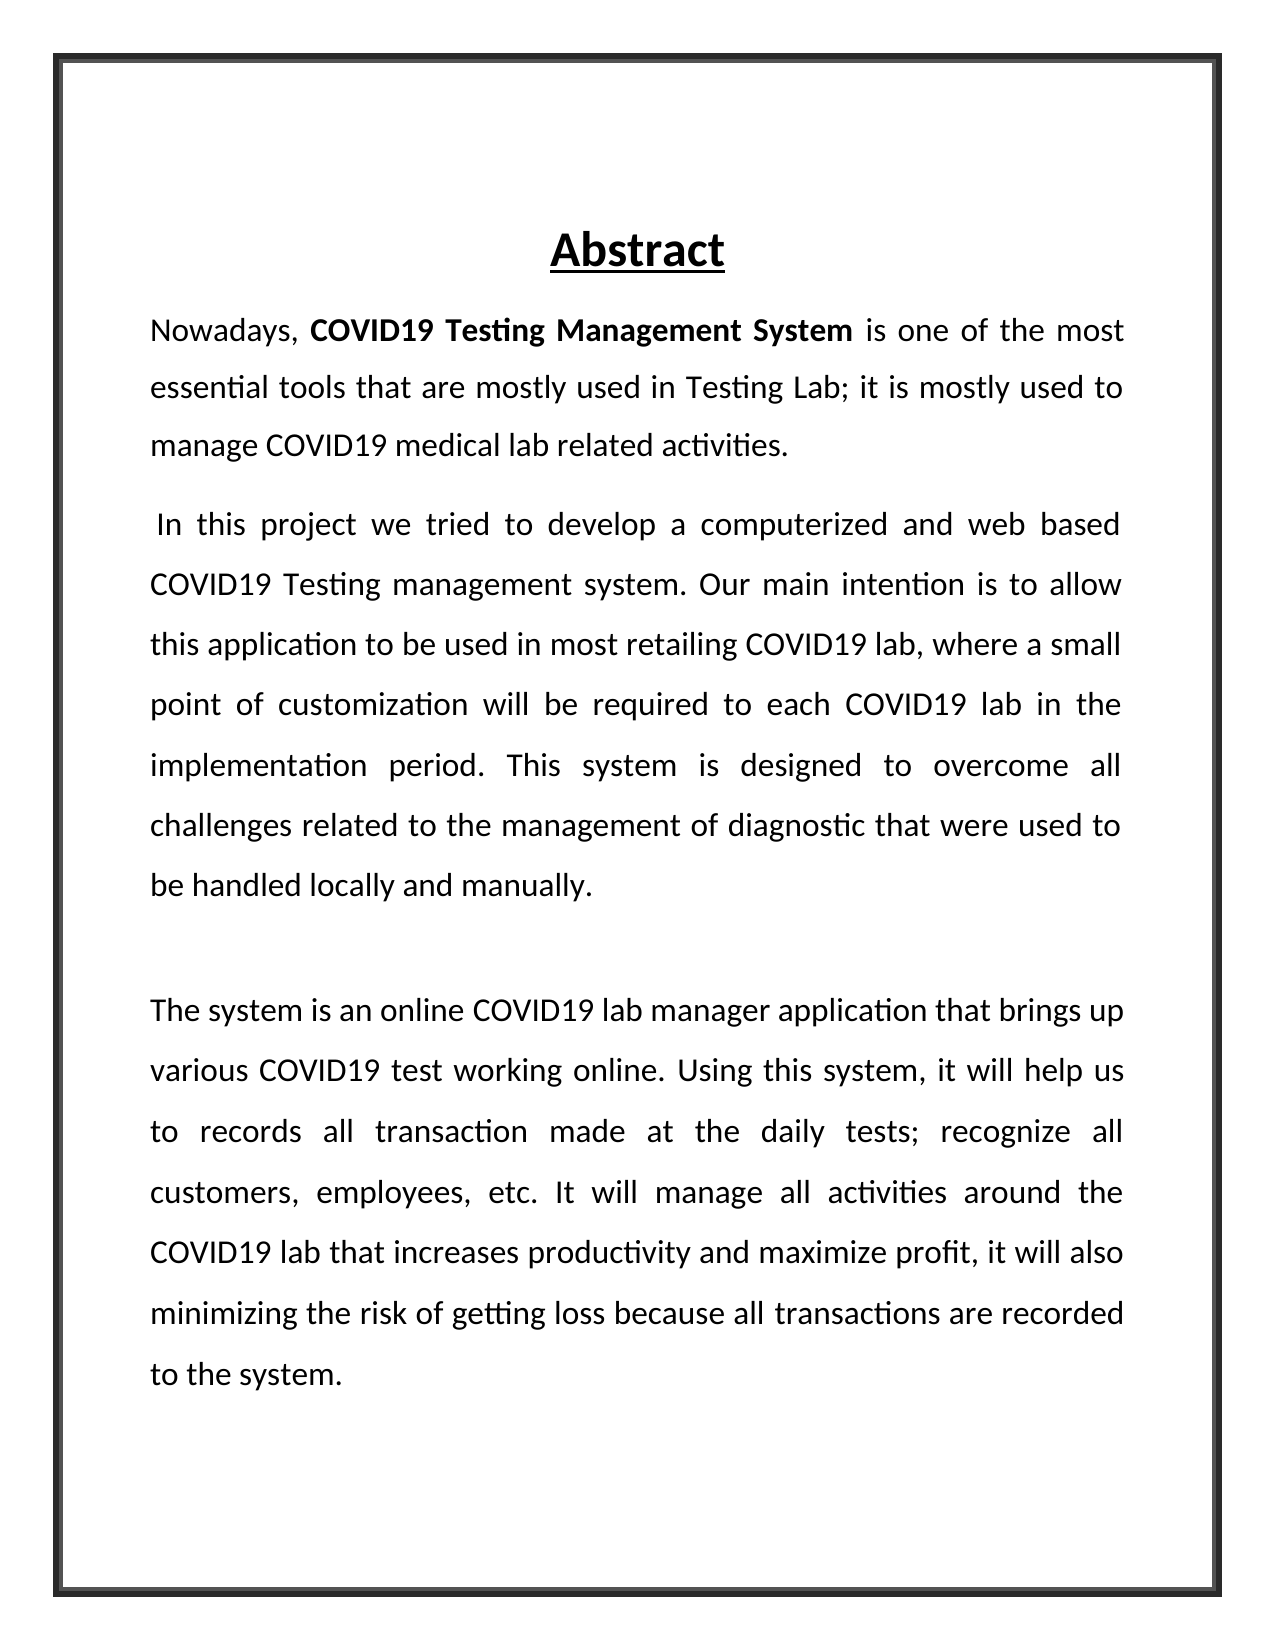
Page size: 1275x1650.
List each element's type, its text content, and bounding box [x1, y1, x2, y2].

text The system is an online COVID19 lab manager application that brings up various COVID19 test working online. Using this system, it will help us to records all transaction made at the daily tests; recognize all customers, employees, etc. It will manage all activities around the COVID19 lab that increases productivity and maximize profit, it will also minimizing the risk of getting loss because all transactions are recorded to the system. [150, 989, 1125, 1393]
text In this project we tried to develop a computerized and web based COVID19 Testing management system. Our main intention is to allow this application to be used in most retailing COVID19 lab, where a small point of customization will be required to each COVID19 lab in the implementation period. This system is designed to overcome all challenges related to the management of diagnostic that were used to be handled locally and manually. [150, 503, 1123, 905]
text Nowadays, COVID19 Testing Management System is one of the most essential tools that are mostly used in Testing Lab; it is mostly used to manage COVID19 medical lab related activities. [150, 308, 1125, 465]
text Abstract [150, 218, 1125, 279]
